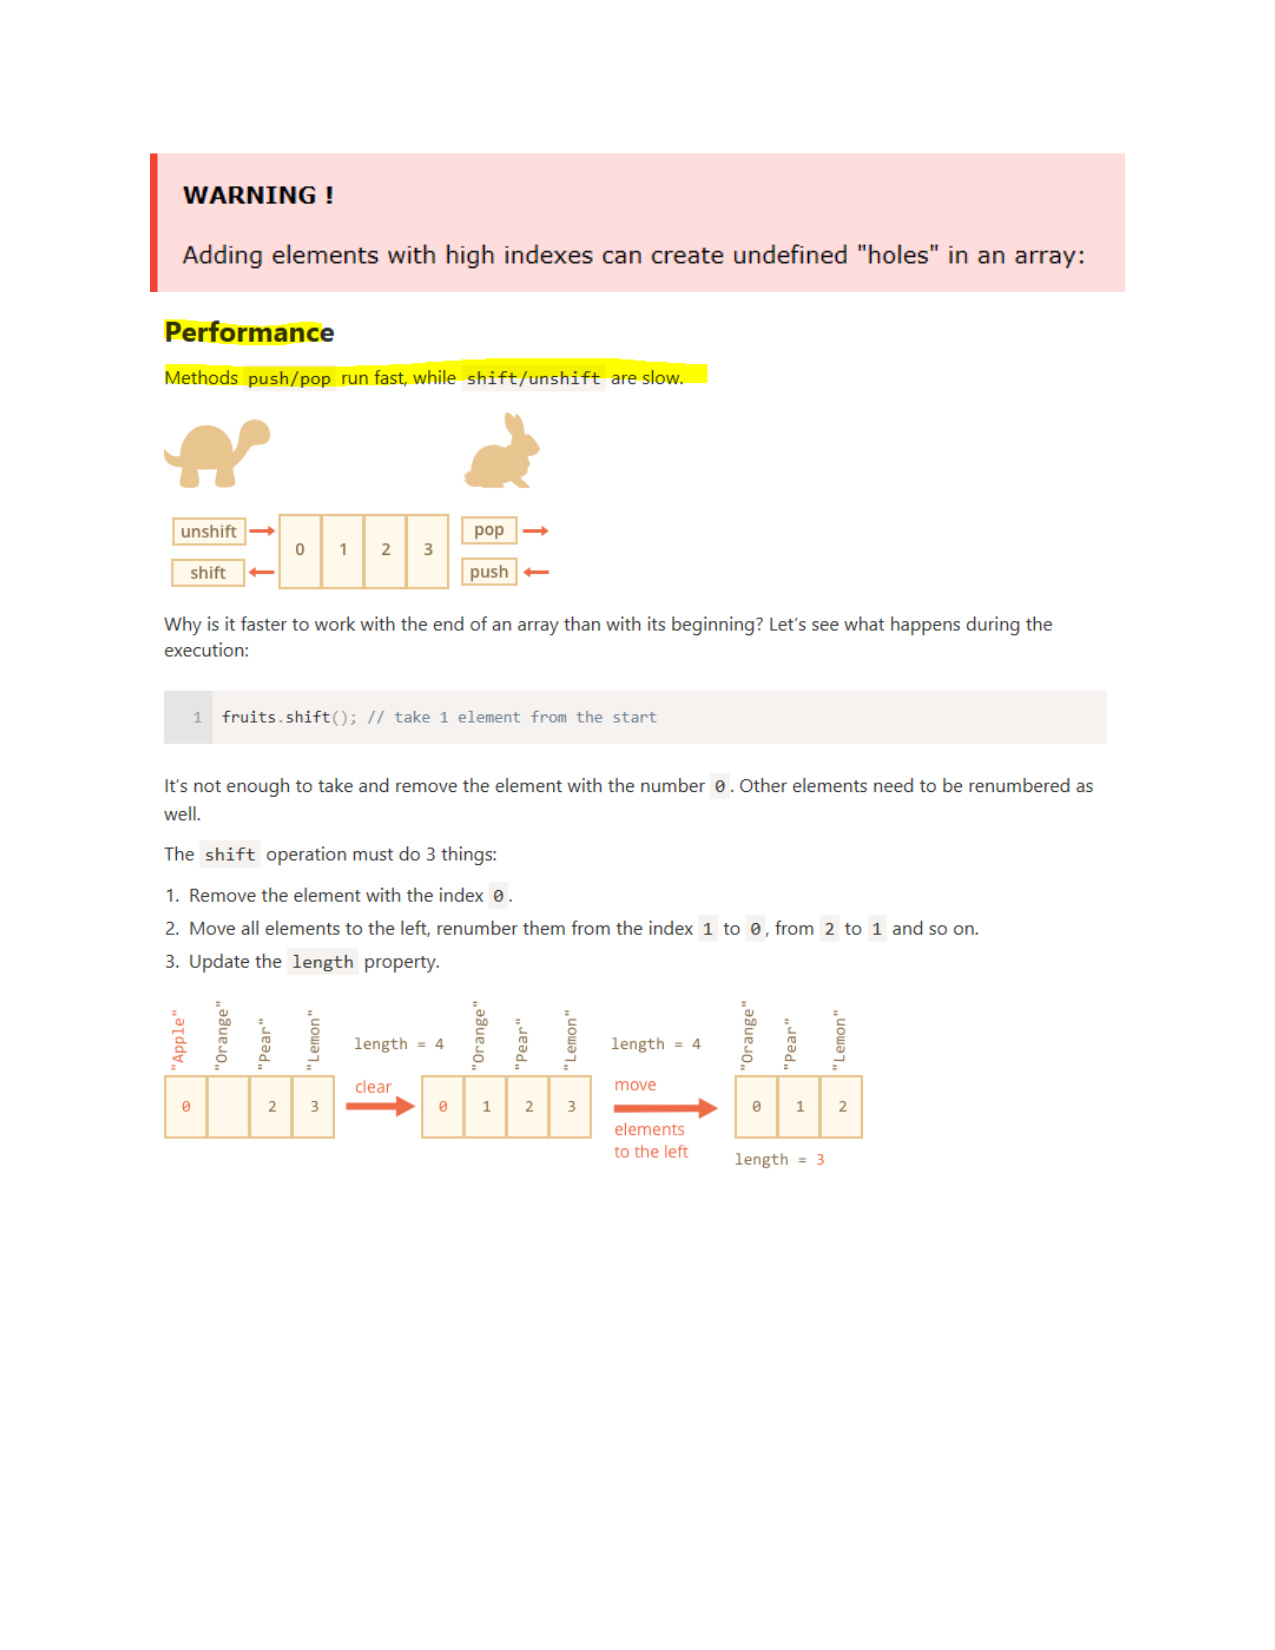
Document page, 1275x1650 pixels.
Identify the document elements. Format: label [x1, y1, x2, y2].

picture [150, 310, 1125, 1173]
picture [150, 150, 1125, 292]
